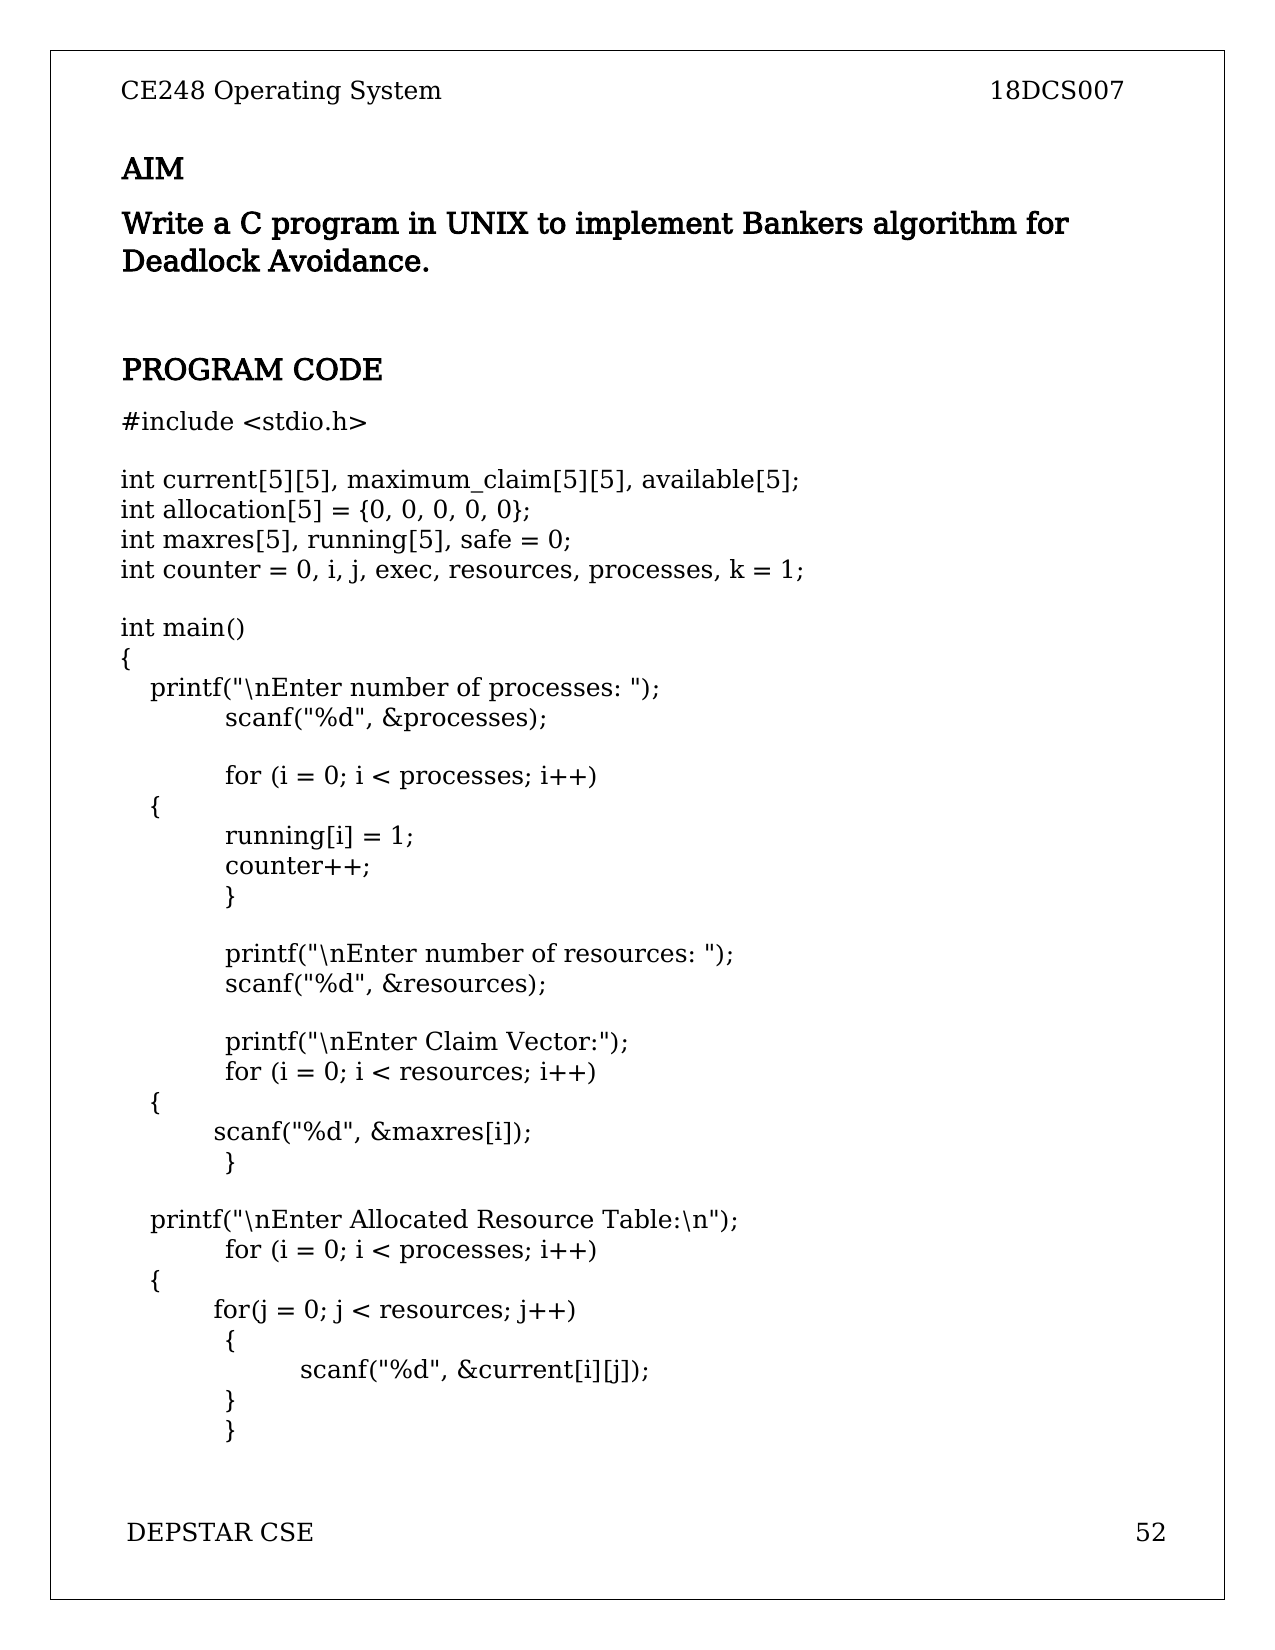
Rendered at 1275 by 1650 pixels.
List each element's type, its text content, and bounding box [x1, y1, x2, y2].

text scanf("%d", &current[i][j]); [120, 1353, 1167, 1383]
text for(j = 0; j < resources; j++) [120, 1293, 1167, 1323]
text int maxres[5], running[5], safe = 0; [120, 523, 1167, 553]
text { [120, 1263, 1167, 1293]
text printf("\nEnter number of processes: "); [120, 671, 1167, 701]
text } [120, 1145, 1167, 1175]
text { [120, 1323, 1167, 1353]
text } [120, 1383, 1167, 1413]
text AIM [122, 150, 1167, 185]
text { [120, 641, 1167, 671]
text } [120, 1413, 1167, 1443]
text } [120, 879, 1167, 909]
text { [120, 1085, 1167, 1115]
text counter++; [120, 849, 1167, 879]
text int main() [120, 611, 1167, 641]
text scanf("%d", &maxres[i]); [120, 1115, 1167, 1145]
text #include <stdio.h> [120, 405, 1167, 435]
text int counter = 0, i, j, exec, resources, processes, k = 1; [120, 553, 1167, 583]
text PROGRAM CODE [122, 351, 1167, 386]
text running[i] = 1; [120, 819, 1167, 849]
text int allocation[5] = {0, 0, 0, 0, 0}; [120, 493, 1167, 523]
text printf("\nEnter Allocated Resource Table:\n"); [120, 1203, 1167, 1233]
text for (i = 0; i < resources; i++) [120, 1055, 1167, 1085]
text { [120, 789, 1167, 819]
text for (i = 0; i < processes; i++) [120, 759, 1167, 789]
text scanf("%d", &processes); [120, 701, 1167, 731]
text for (i = 0; i < processes; i++) [120, 1233, 1167, 1263]
text printf("\nEnter Claim Vector:"); [120, 1025, 1167, 1055]
text printf("\nEnter number of resources: "); [120, 937, 1167, 967]
text scanf("%d", &resources); [120, 967, 1167, 997]
text int current[5][5], maximum_claim[5][5], available[5]; [120, 463, 1167, 493]
text Write a C program in UNIX to implement Bankers algorithm for Deadlock Avoidance. [122, 204, 1167, 277]
